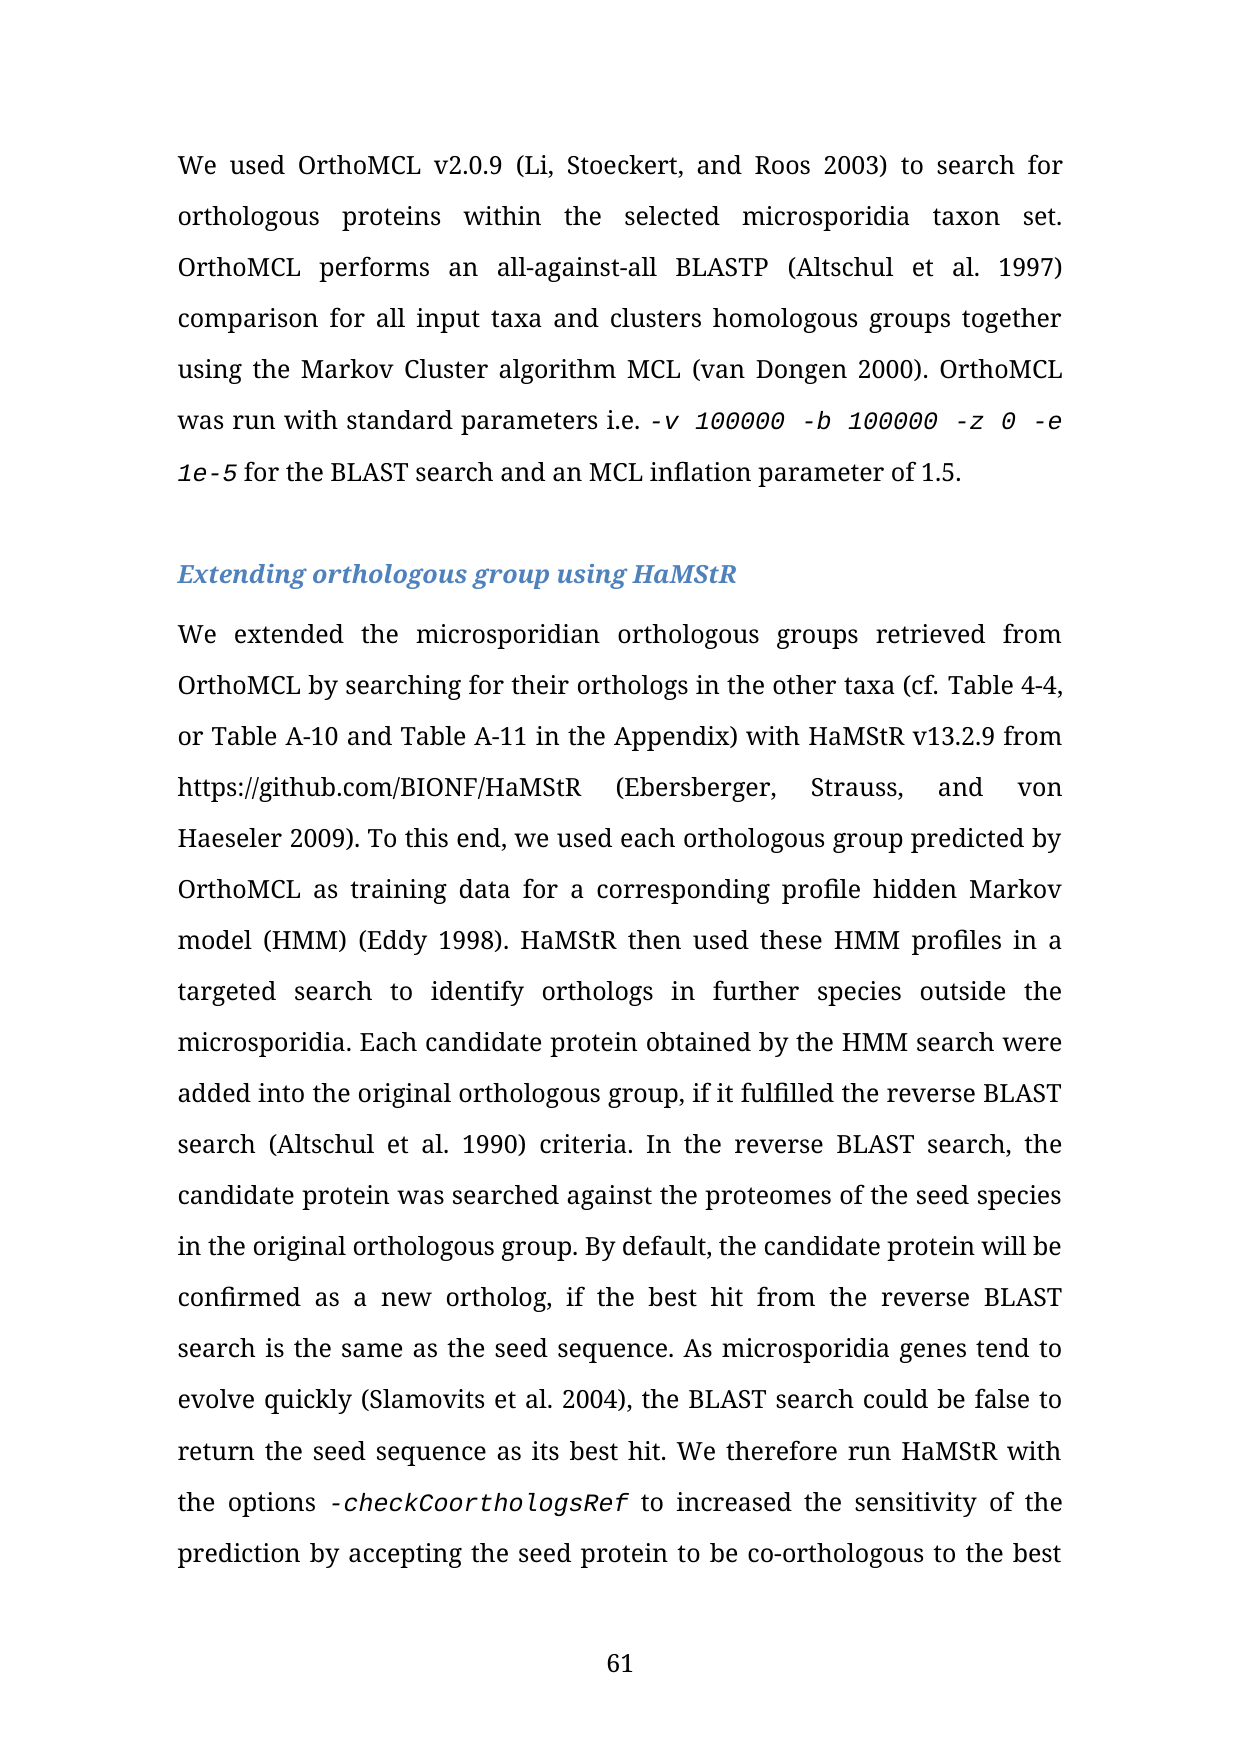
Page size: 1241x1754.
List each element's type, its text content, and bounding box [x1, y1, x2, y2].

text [177, 617, 1063, 1569]
text Extending orthologous group using HaMStR [177, 557, 1063, 591]
text We used OrthoMCL v2.0.9 (Li, Stoeckert, and Roos 2003) to search for orthologous proteins within the selected microsporidia taxon set. OrthoMCL performs an all-against-all BLASTP (Altschul et al. 1997) comparison for all input taxa and clusters homologous groups together using the Markov Cluster algorithm MCL (van Dongen 2000). OrthoMCL was run with standard parameters i.e. -v 100000 -b 100000 -z 0 -e 1e-5 for the BLAST search and an MCL inflation parameter of 1.5. [177, 148, 1063, 488]
